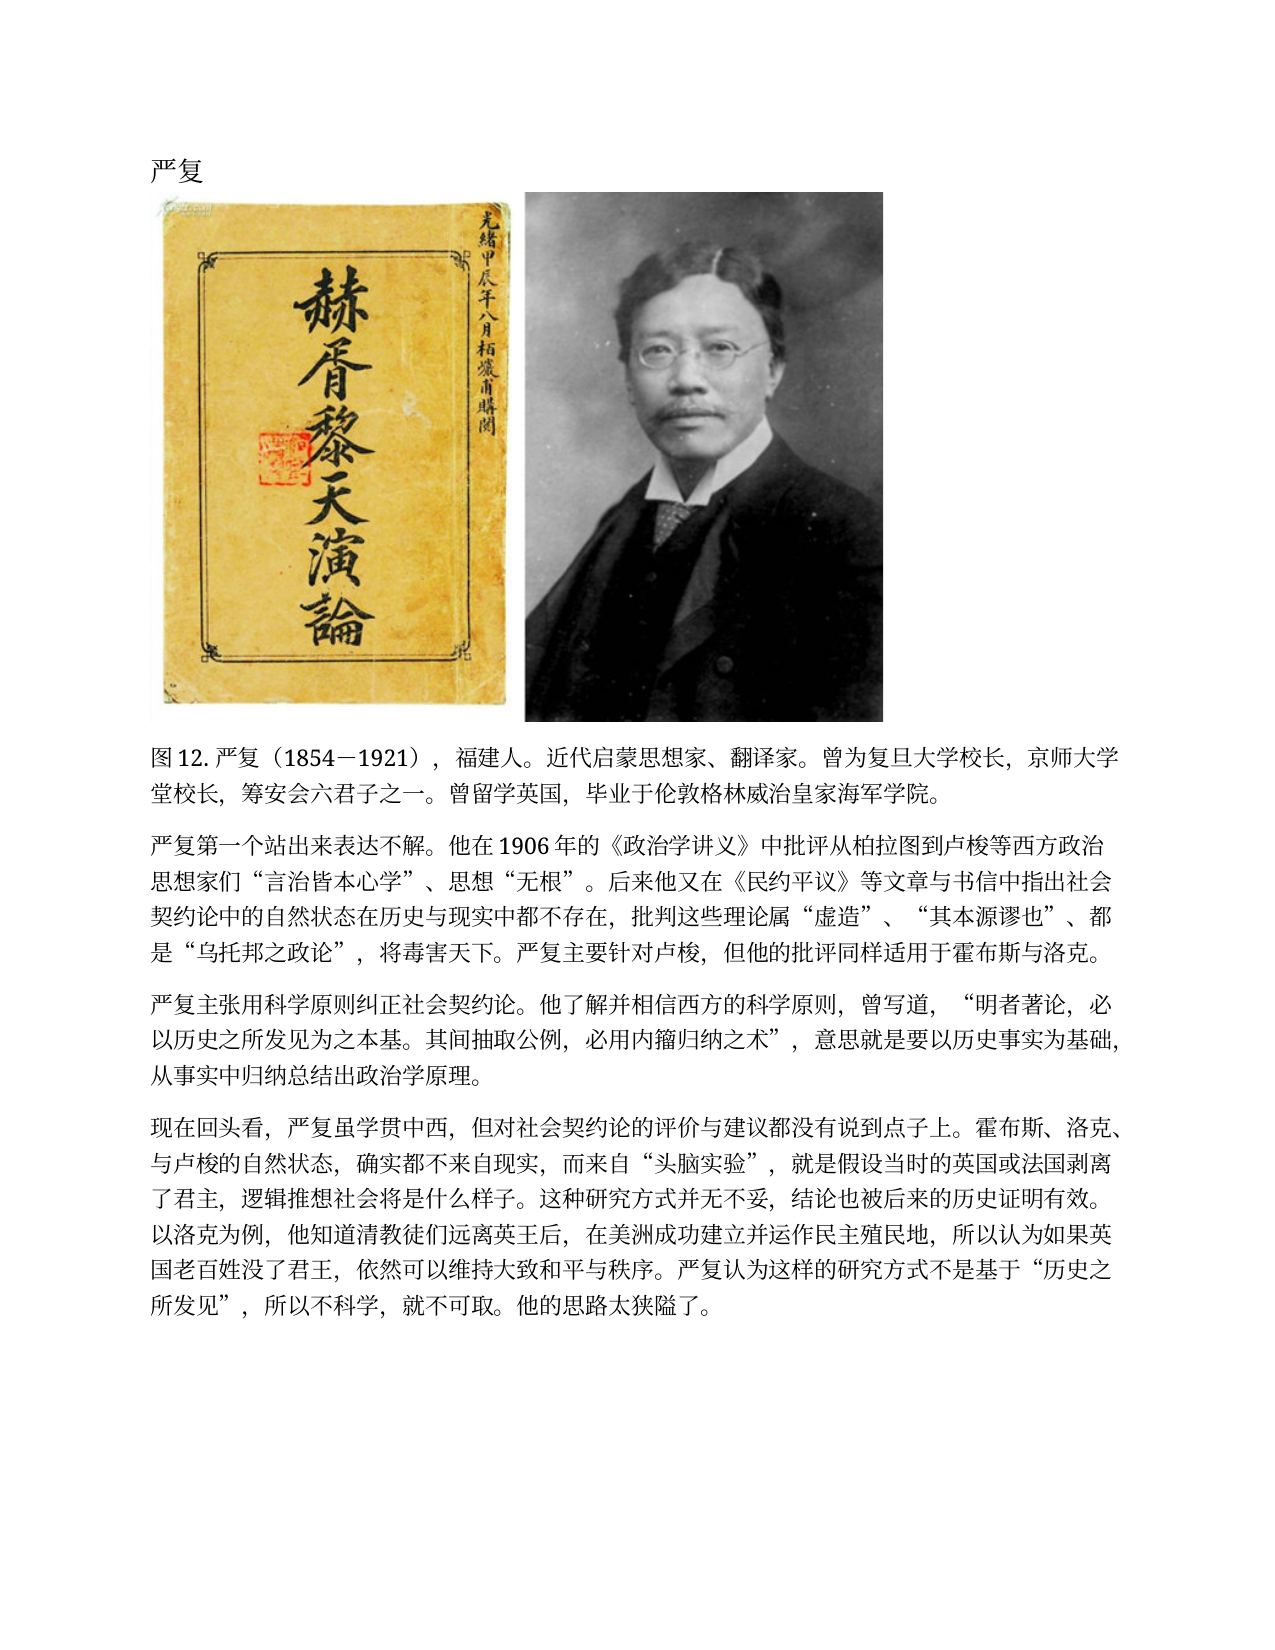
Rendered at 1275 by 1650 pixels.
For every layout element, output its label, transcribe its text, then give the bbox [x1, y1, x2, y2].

text 现在回头看，严复虽学贯中西，但对社会契约论的评价与建议都没有说到点子上。霍布斯、洛克、与卢梭的自然状态，确实都不来自现实，而来自“头脑实验”，就是假设当时的英国或法国剥离了君主，逻辑推想社会将是什么样子。这种研究方式并无不妥，结论也被后来的历史证明有效。以洛克为例，他知道清教徒们远离英王后，在美洲成功建立并运作民主殖民地，所以认为如果英国老百姓没了君王，依然可以维持大致和平与秩序。严复认为这样的研究方式不是基于“历史之所发见”，所以不科学，就不可取。他的思路太狭隘了。 [150, 1110, 1125, 1321]
subtitle 严复 [150, 150, 1125, 189]
text 图12. 严复（1854－1921），福建人。近代启蒙思想家、翻译家。曾为复旦大学校长，京师大学堂校长，筹安会六君子之一。曾留学英国，毕业于伦敦格林威治皇家海军学院。 [150, 740, 1125, 809]
text 严复第一个站出来表达不解。他在1906年的《政治学讲义》中批评从柏拉图到卢梭等西方政治思想家们“言治皆本心学”、思想“无根”。后来他又在《民约平议》等文章与书信中指出社会契约论中的自然状态在历史与现实中都不存在，批判这些理论属“虚造”、“其本源谬也”、都是“乌托邦之政论”，将毒害天下。严复主要针对卢梭，但他的批评同样适用于霍布斯与洛克。 [150, 828, 1125, 968]
picture [150, 192, 884, 722]
text 严复主张用科学原则纠正社会契约论。他了解并相信西方的科学原则，曾写道，“明者著论，必以历史之所发见为之本基。其间抽取公例，必用内籀归纳之术”，意思就是要以历史事实为基础，从事实中归纳总结出政治学原理。 [150, 987, 1125, 1091]
